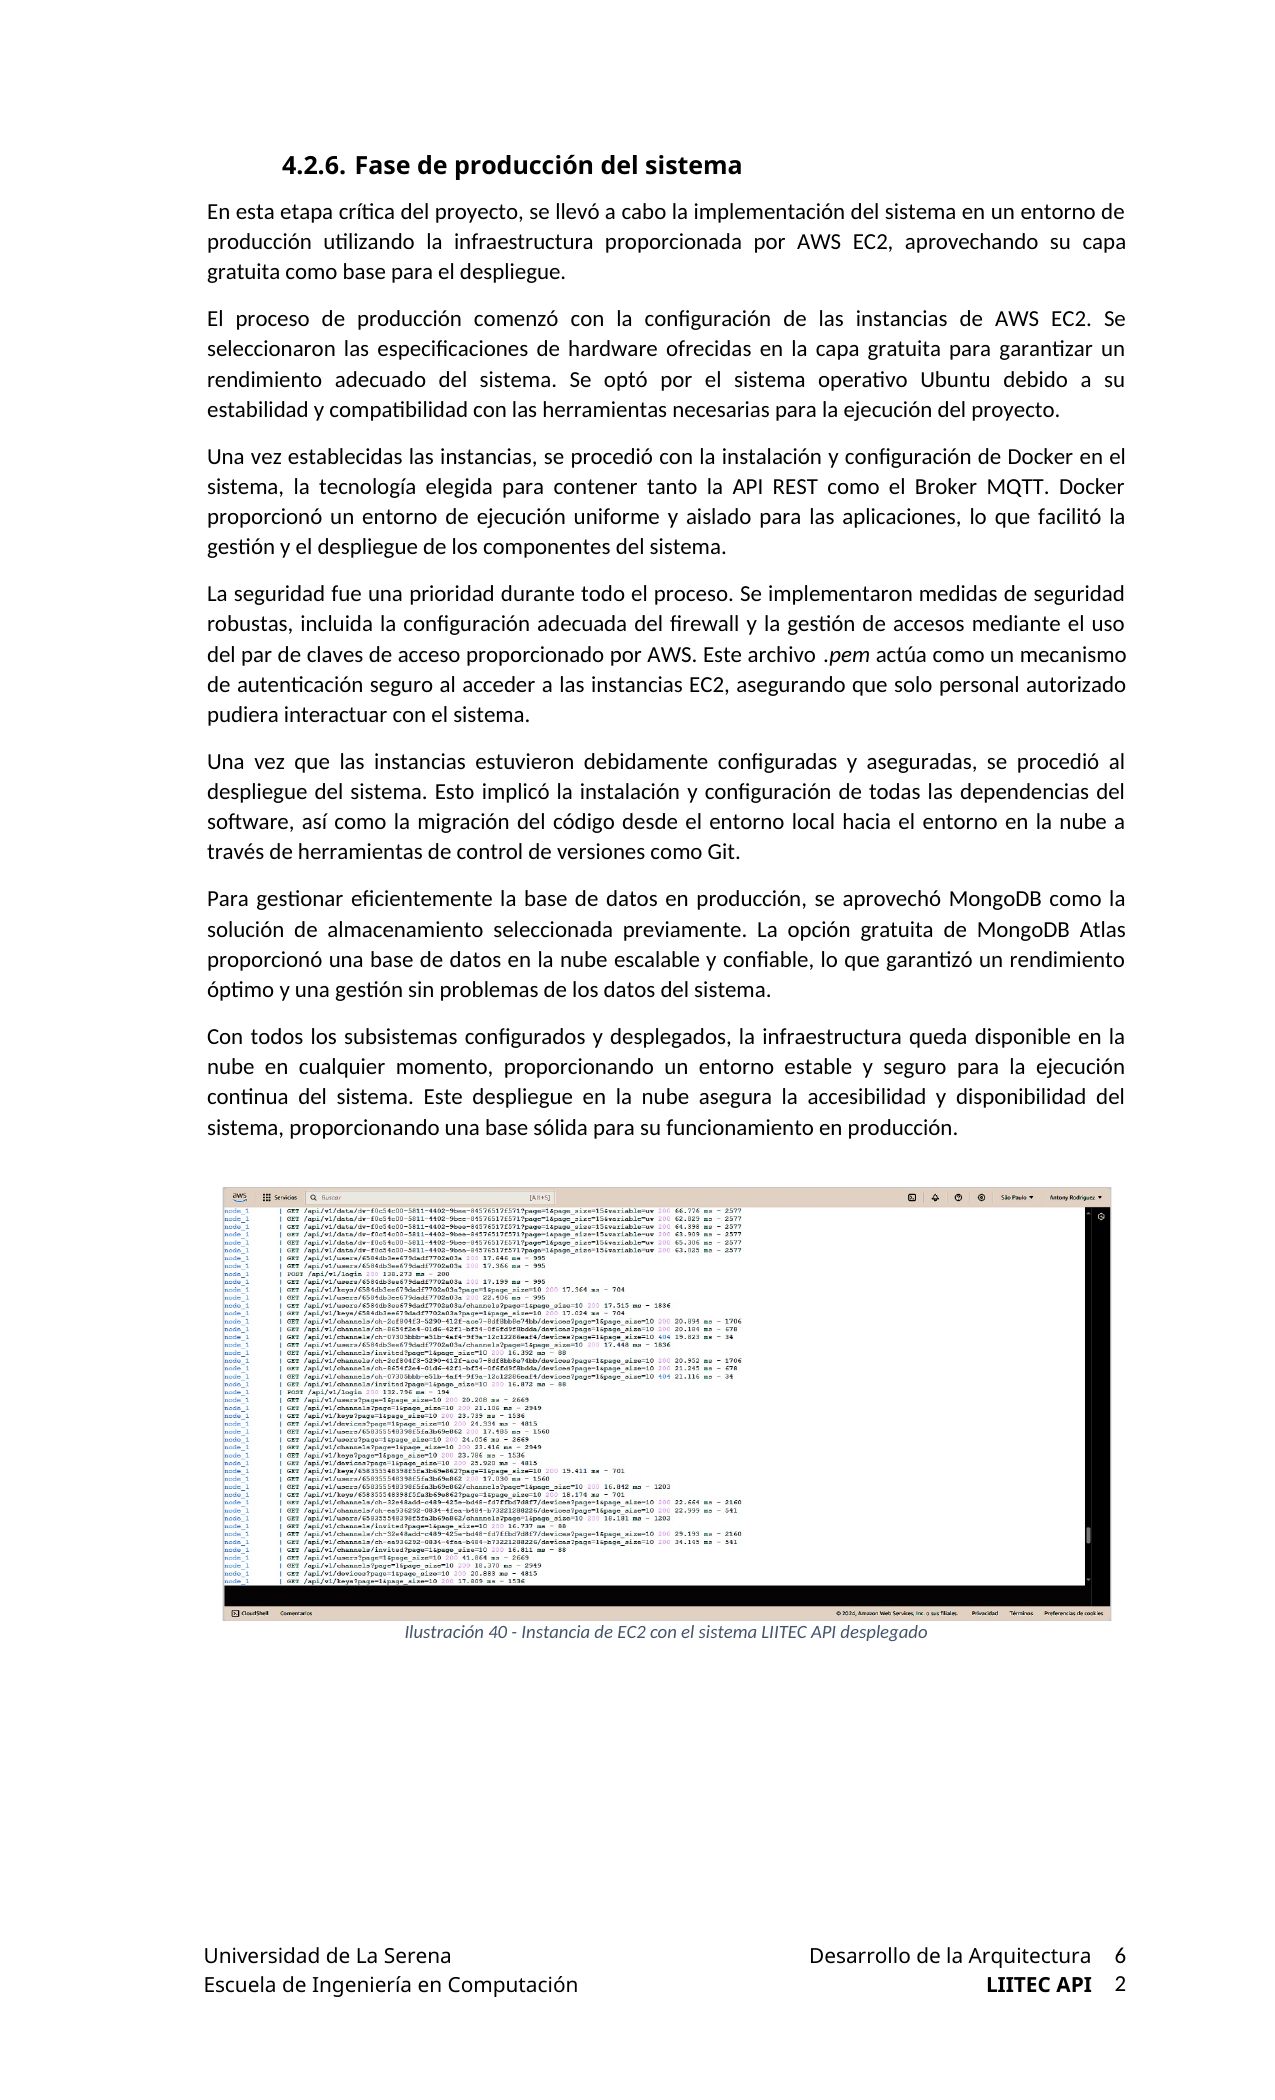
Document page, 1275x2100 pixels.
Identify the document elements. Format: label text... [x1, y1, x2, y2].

text La seguridad fue una prioridad durante todo el proceso. Se implementaron medidas de seguridad robustas, incluida la configuración adecuada del firewall y la gestión de accesos mediante el uso del par de claves de acceso proporcionado por AWS. Este archivo .pem actúa como un mecanismo de autenticación seguro al acceder a las instancias EC2, asegurando que solo personal autorizado pudiera interactuar con el sistema. [207, 579, 1127, 728]
text Ilustración 40 - Instancia de EC2 con el sistema LIITEC API desplegado [207, 1621, 1127, 1644]
text Para gestionar eficientemente la base de datos en producción, se aprovechó MongoDB como la solución de almacenamiento seleccionada previamente. La opción gratuita de MongoDB Atlas proporcionó una base de datos en la nube escalable y confiable, lo que garantizó un rendimiento óptimo y una gestión sin problemas de los datos del sistema. [207, 884, 1127, 1003]
picture [222, 1187, 1112, 1621]
subtitle Fase de producción del sistema [282, 148, 1127, 182]
text Una vez que las instancias estuvieron debidamente configuradas y aseguradas, se procedió al despliegue del sistema. Esto implicó la instalación y configuración de todas las dependencias del software, así como la migración del código desde el entorno local hacia el entorno en la nube a través de herramientas de control de versiones como Git. [207, 747, 1127, 866]
text En esta etapa crítica del proyecto, se llevó a cabo la implementación del sistema en un entorno de producción utilizando la infraestructura proporcionada por AWS EC2, aprovechando su capa gratuita como base para el despliegue. [207, 197, 1127, 285]
text Una vez establecidas las instancias, se procedió con la instalación y configuración de Docker en el sistema, la tecnología elegida para contener tanto la API REST como el Broker MQTT. Docker proporcionó un entorno de ejecución uniforme y aislado para las aplicaciones, lo que facilitó la gestión y el despliegue de los componentes del sistema. [207, 442, 1127, 560]
text El proceso de producción comenzó con la configuración de las instancias de AWS EC2. Se seleccionaron las especificaciones de hardware ofrecidas en la capa gratuita para garantizar un rendimiento adecuado del sistema. Se optó por el sistema operativo Ubuntu debido a su estabilidad y compatibilidad con las herramientas necesarias para la ejecución del proyecto. [207, 304, 1127, 423]
text Con todos los subsistemas configurados y desplegados, la infraestructura queda disponible en la nube en cualquier momento, proporcionando un entorno estable y seguro para la ejecución continua del sistema. Este despliegue en la nube asegura la accesibilidad y disponibilidad del sistema, proporcionando una base sólida para su funcionamiento en producción. [207, 1022, 1127, 1141]
